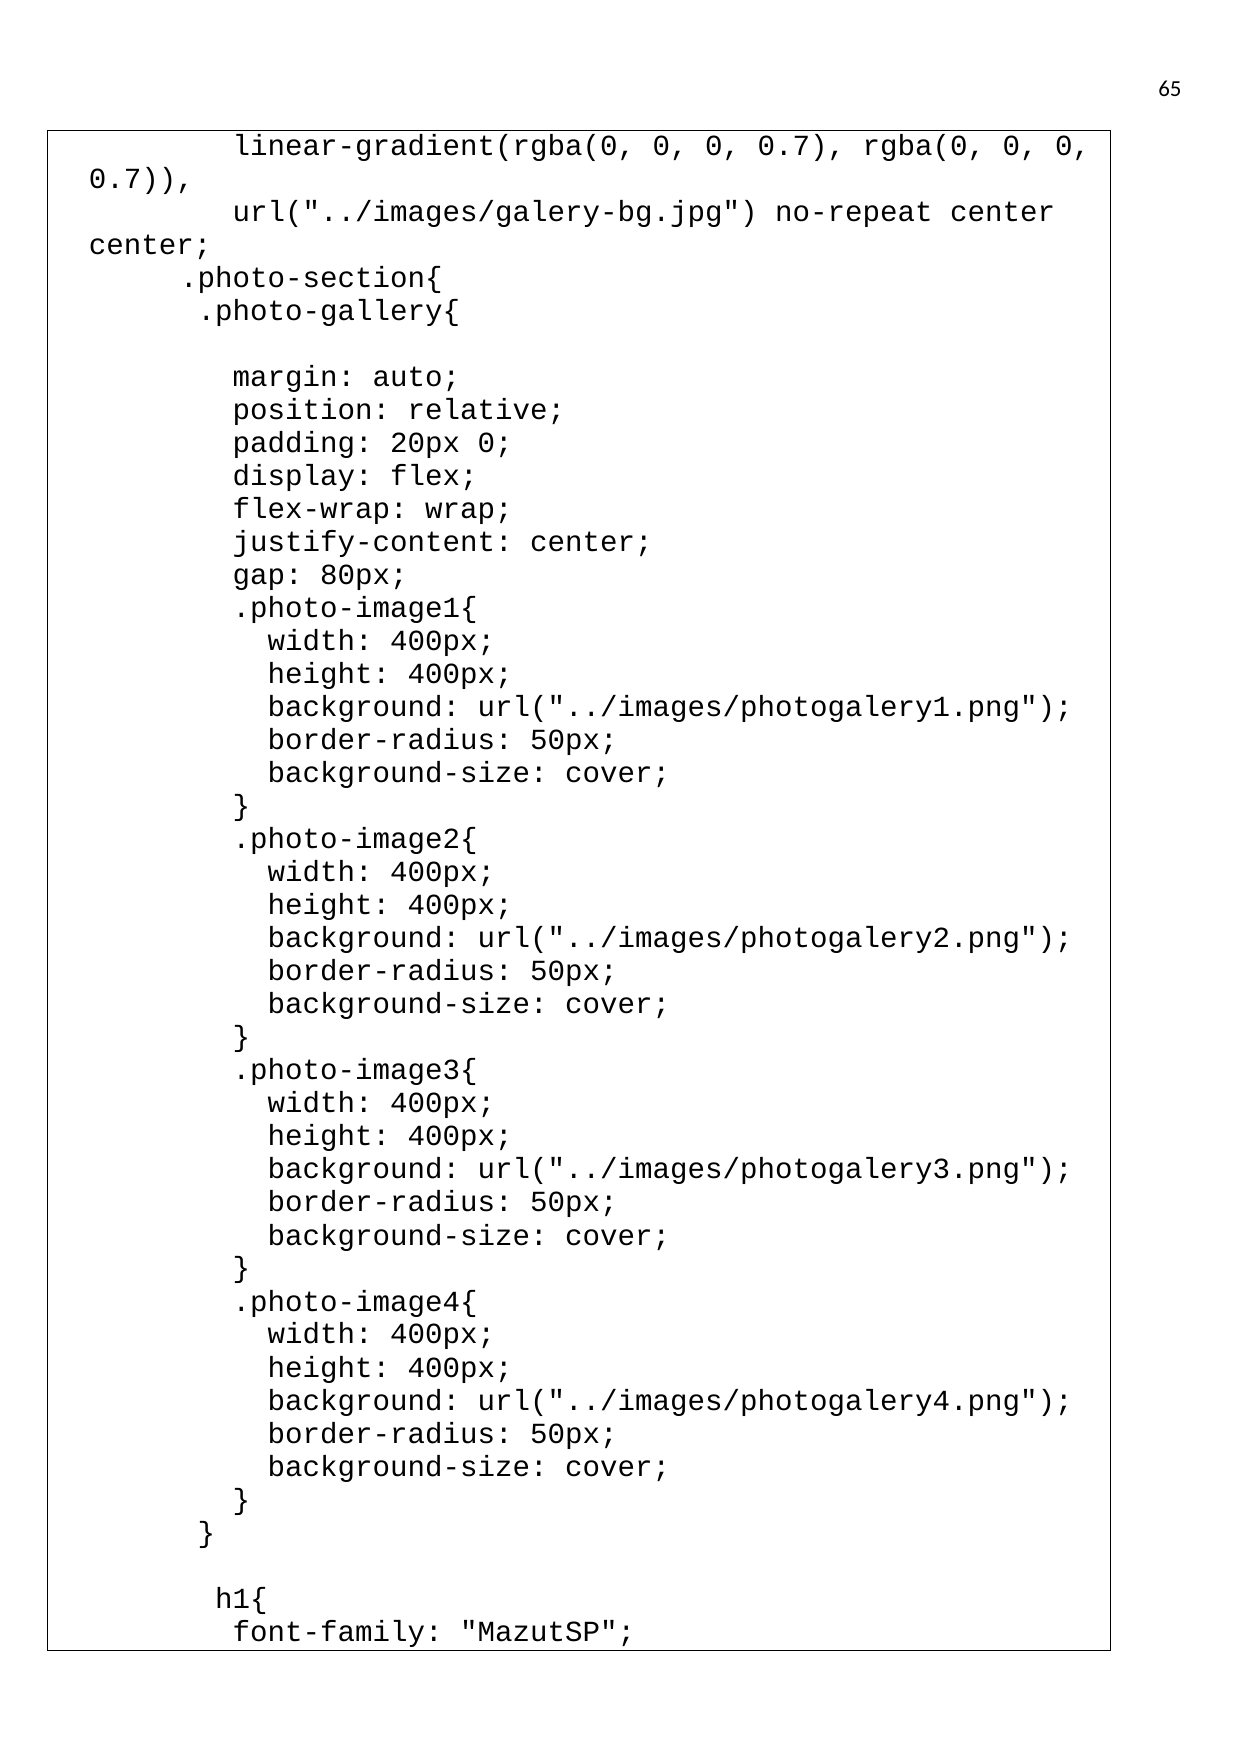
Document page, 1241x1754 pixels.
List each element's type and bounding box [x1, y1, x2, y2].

table_header [48, 131, 1110, 1650]
